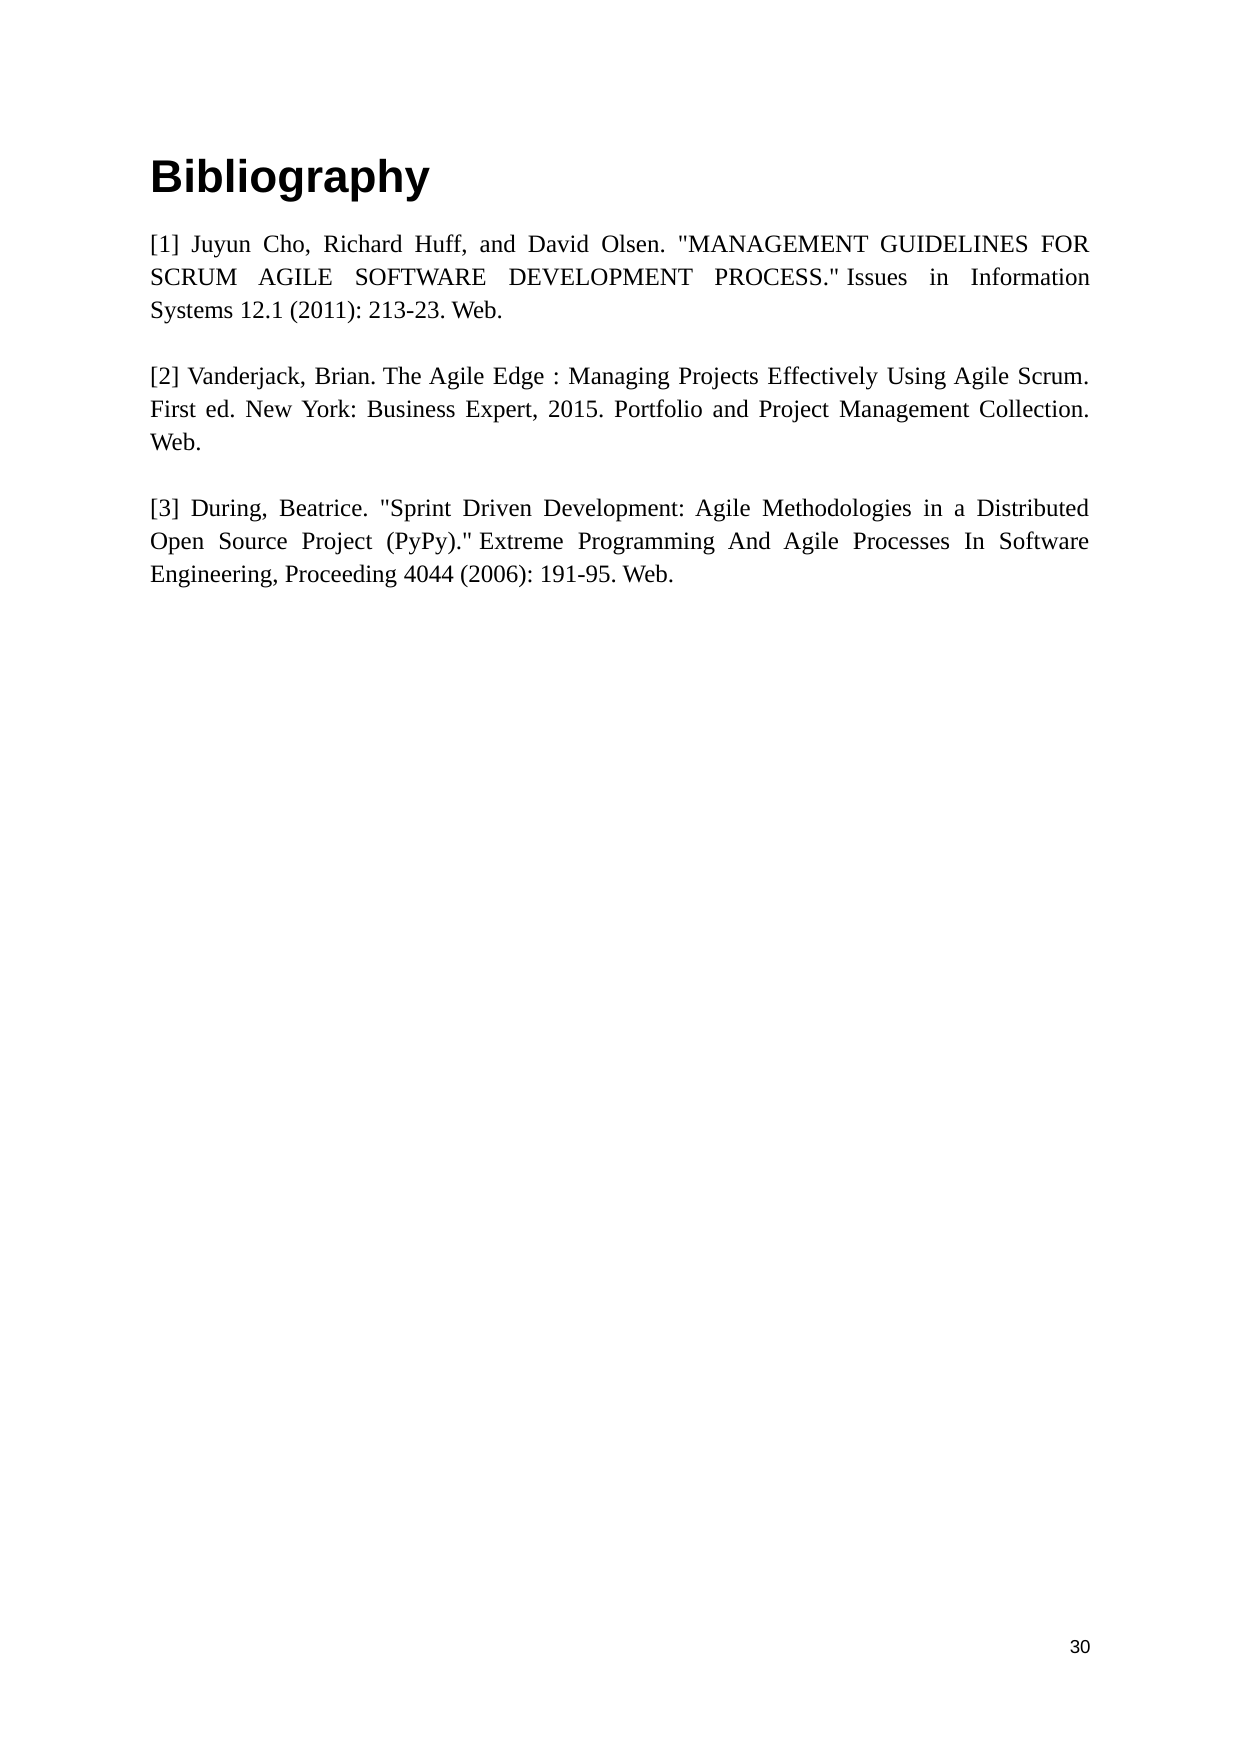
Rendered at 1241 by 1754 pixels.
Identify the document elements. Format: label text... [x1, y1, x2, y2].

text [1] Juyun Cho, Richard Huff, and David Olsen. "MANAGEMENT GUIDELINES FOR SCRUM AGILE SOFTWARE DEVELOPMENT PROCESS." Issues in Information Systems 12.1 (2011): 213-23. Web. [150, 229, 1090, 324]
text [3] During, Beatrice. "Sprint Driven Development: Agile Methodologies in a Distributed Open Source Project (PyPy)." Extreme Programming And Agile Processes In Software Engineering, Proceeding 4044 (2006): 191-95. Web. [150, 493, 1090, 588]
subtitle Bibliography [150, 150, 1090, 203]
text [2] Vanderjack, Brian. The Agile Edge : Managing Projects Effectively Using Agile Scrum. First ed. New York: Business Expert, 2015. Portfolio and Project Management Collection. Web. [150, 361, 1090, 456]
